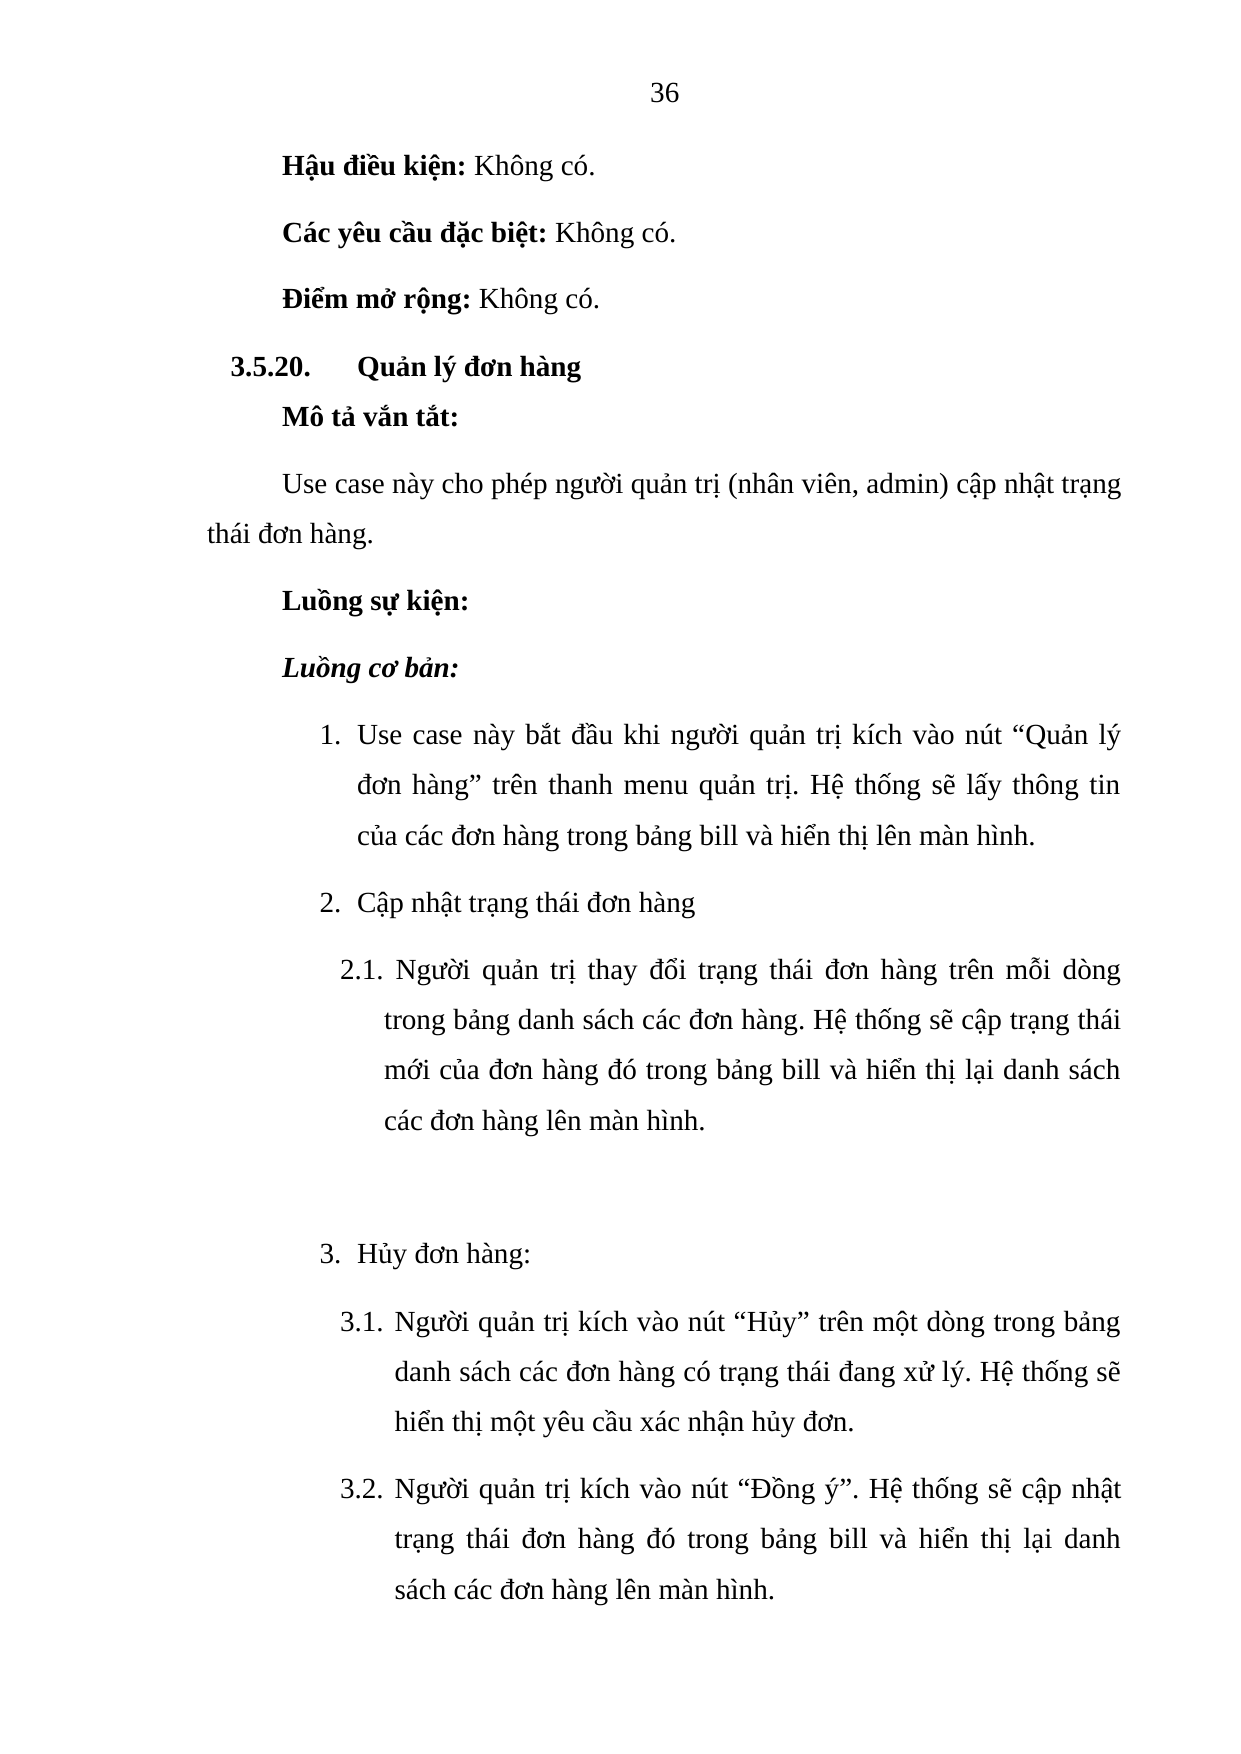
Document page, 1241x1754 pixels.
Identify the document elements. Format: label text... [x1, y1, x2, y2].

list Use case này bắt đầu khi người quản trị kích vào nút “Quản lý đơn hàng” trên thanh menu quản trị. Hệ thống sẽ lấy thông tin của các đơn hàng trong bảng bill và hiển thị lên màn hình. [319, 717, 1122, 851]
list Người quản trị kích vào nút “Hủy” trên một dòng trong bảng danh sách các đơn hàng có trạng thái đang xử lý. Hệ thống sẽ hiển thị một yêu cầu xác nhận hủy đơn. [340, 1304, 1122, 1438]
text Các yêu cầu đặc biệt: Không có. [207, 215, 1122, 248]
text Use case này cho phép người quản trị (nhân viên, admin) cập nhật trạng thái đơn hàng. [207, 466, 1122, 550]
text Điểm mở rộng: Không có. [207, 282, 1122, 315]
list Người quản trị thay đổi trạng thái đơn hàng trên mỗi dòng trong bảng danh sách các đơn hàng. Hệ thống sẽ cập trạng thái mới của đơn hàng đó trong bảng bill và hiển thị lại danh sách các đơn hàng lên màn hình. [340, 952, 1122, 1136]
text Hậu điều kiện: Không có. [207, 148, 1122, 181]
text Luồng cơ bản: [207, 650, 1122, 684]
text Mô tả vắn tắt: [207, 399, 1122, 432]
list Người quản trị kích vào nút “Đồng ý”. Hệ thống sẽ cập nhật trạng thái đơn hàng đó trong bảng bill và hiển thị lại danh sách các đơn hàng lên màn hình. [340, 1471, 1122, 1605]
subtitle Quản lý đơn hàng [207, 349, 1122, 382]
list Hủy đơn hàng: [319, 1237, 1122, 1270]
list Cập nhật trạng thái đơn hàng [319, 885, 1122, 918]
text Luồng sự kiện: [207, 583, 1122, 617]
